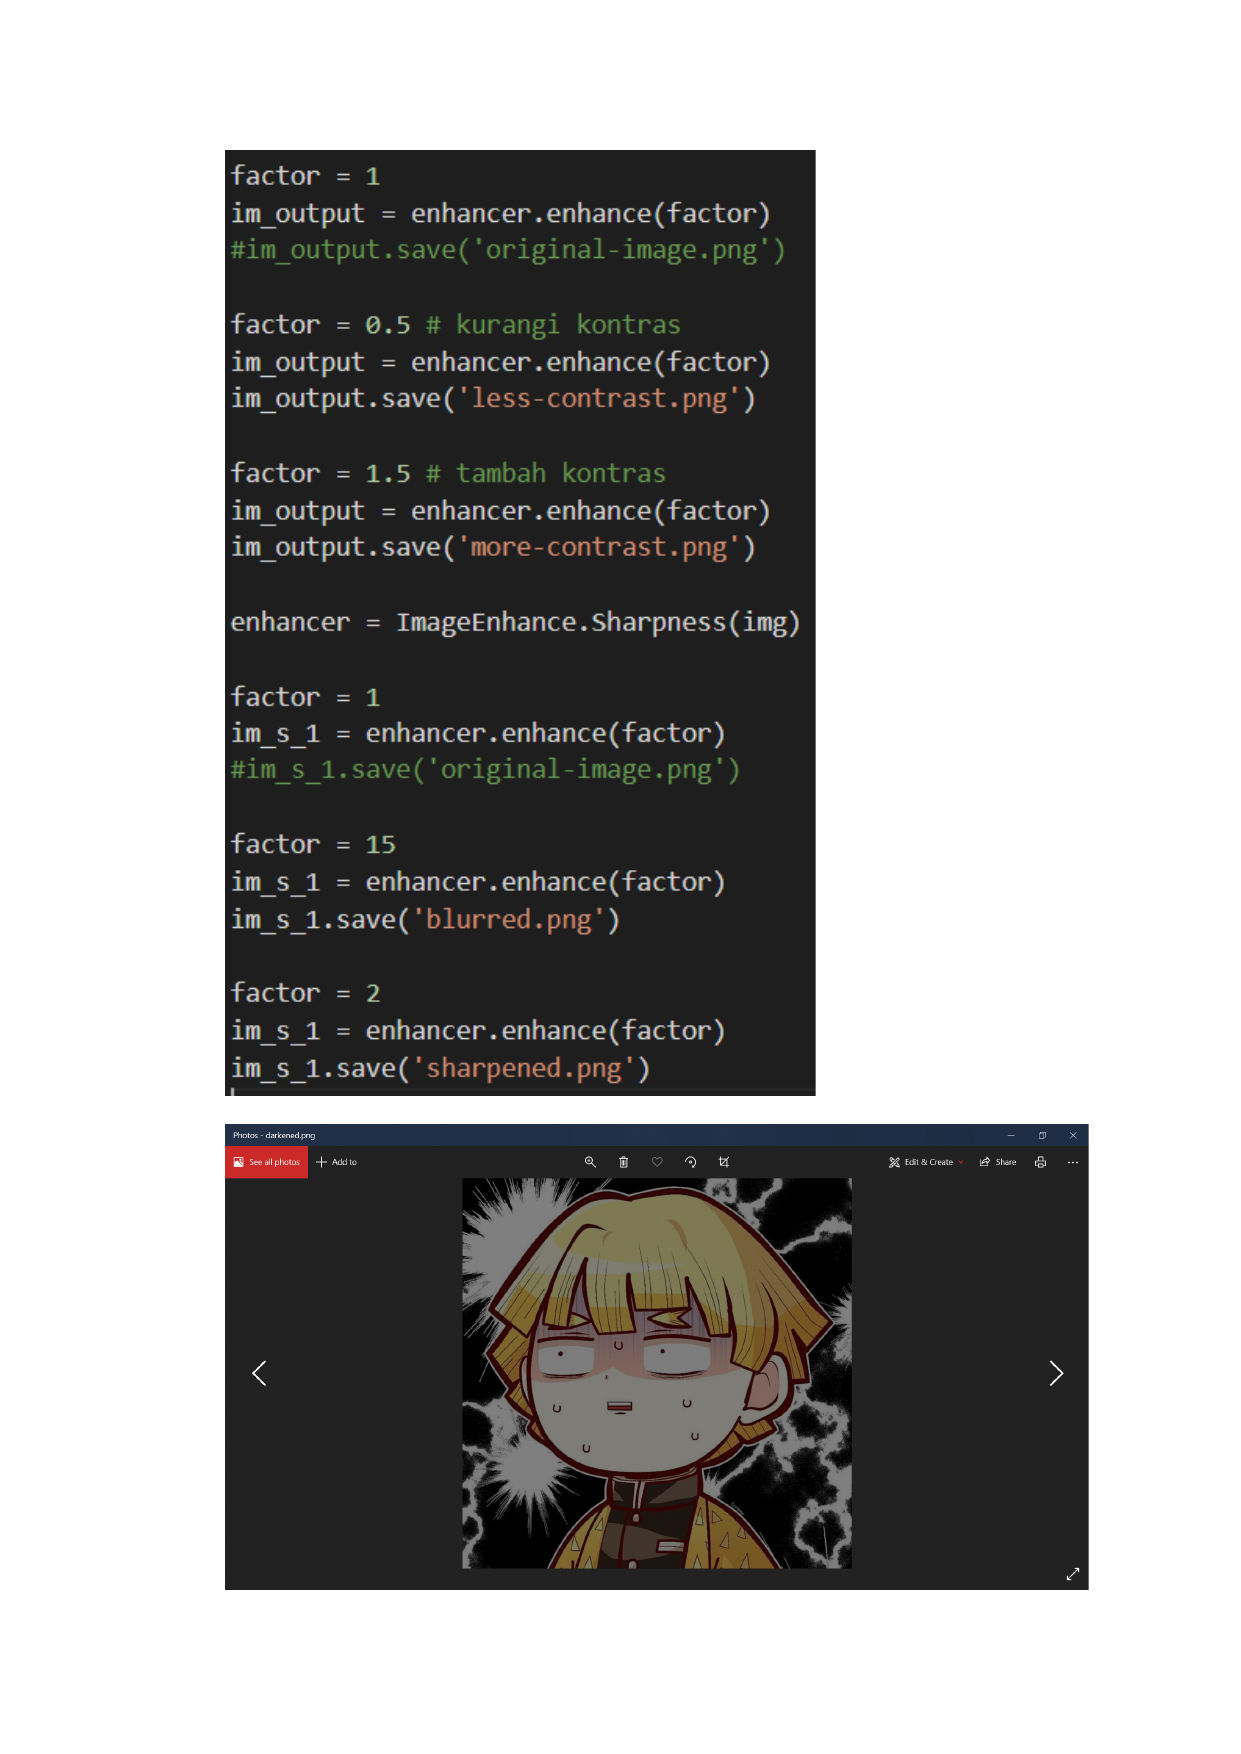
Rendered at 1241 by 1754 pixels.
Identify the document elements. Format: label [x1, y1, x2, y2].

picture [225, 150, 816, 1096]
picture [225, 1124, 1089, 1590]
